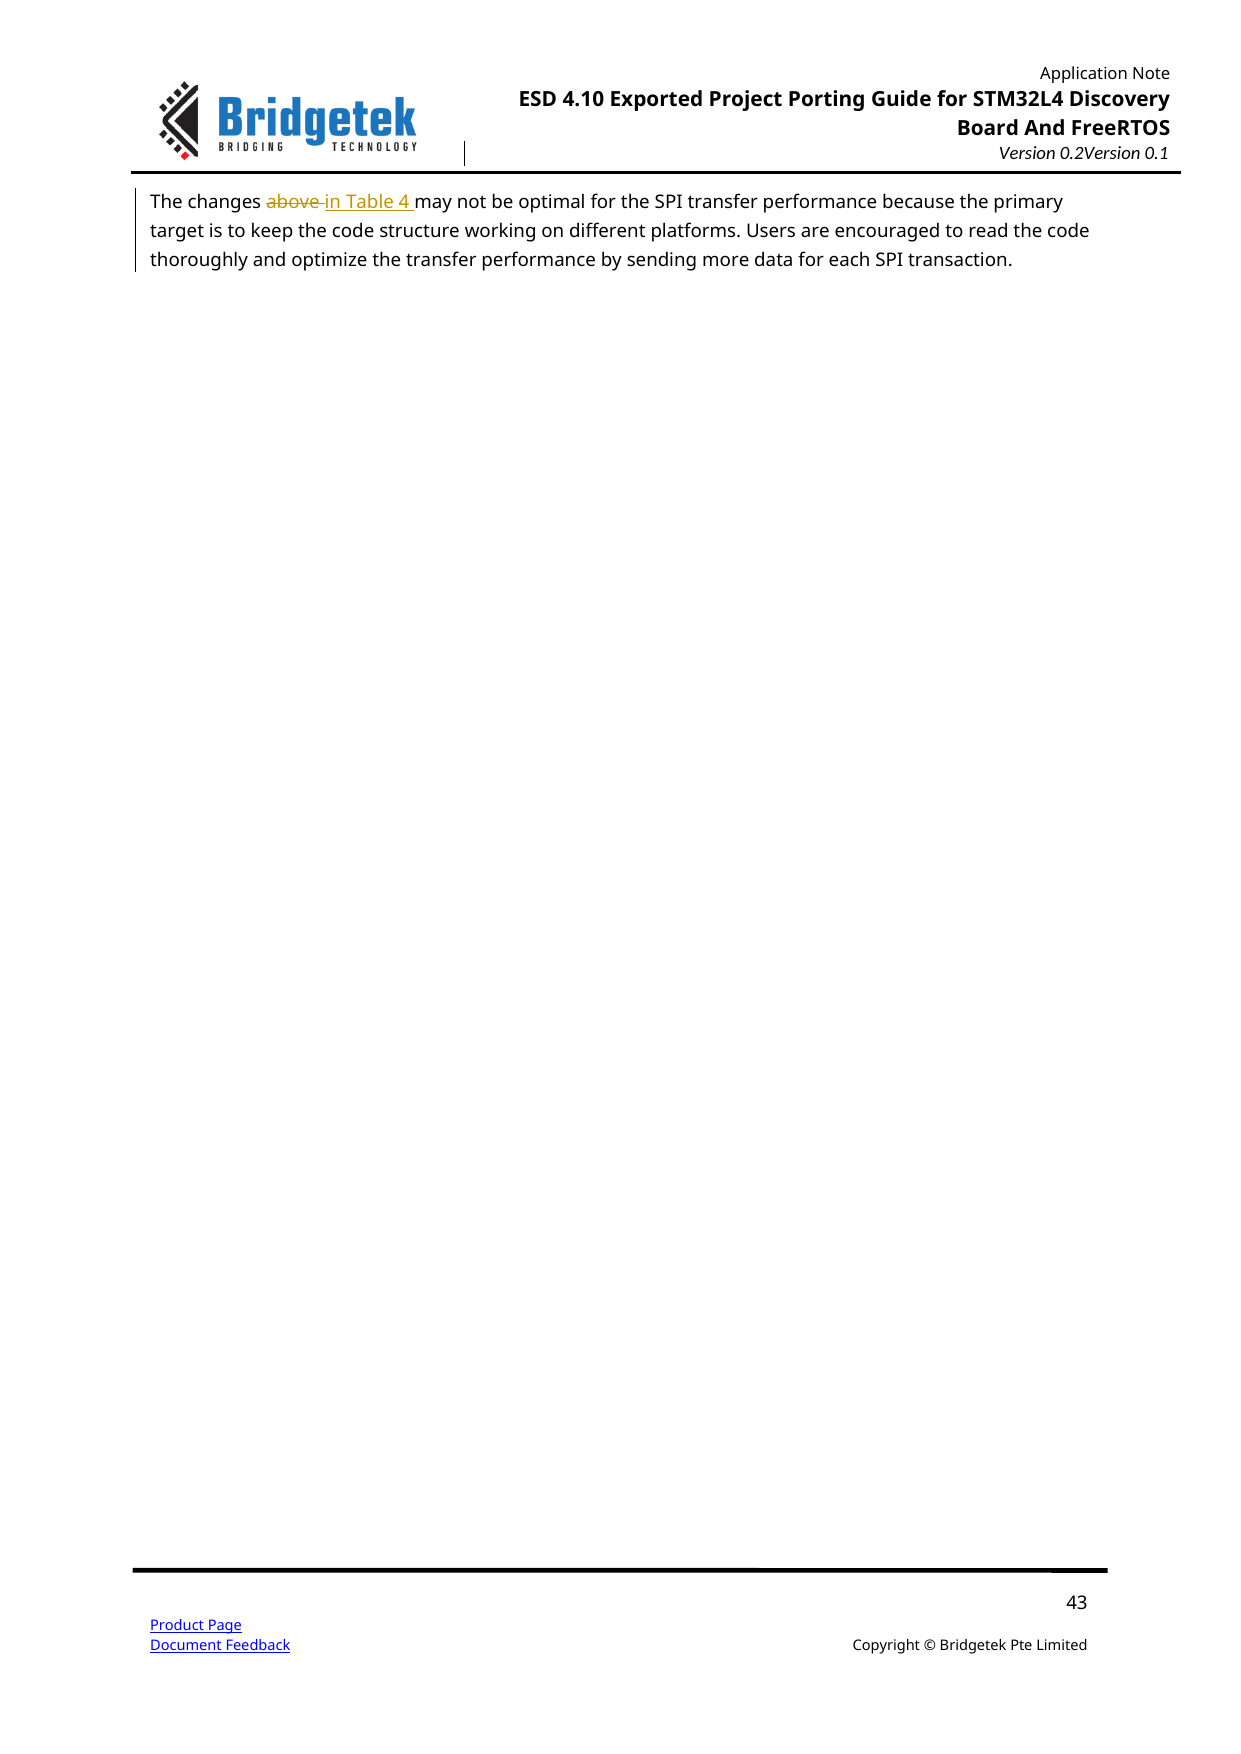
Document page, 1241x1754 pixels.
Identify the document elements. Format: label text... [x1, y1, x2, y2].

picture [150, 73, 422, 163]
text The changes may not be optimal for the SPI transfer performance because the primary target is to keep the code structure working on different platforms. Users are encouraged to read the code thoroughly and optimize the transfer performance by sending more data for each SPI transaction. [150, 188, 1090, 272]
